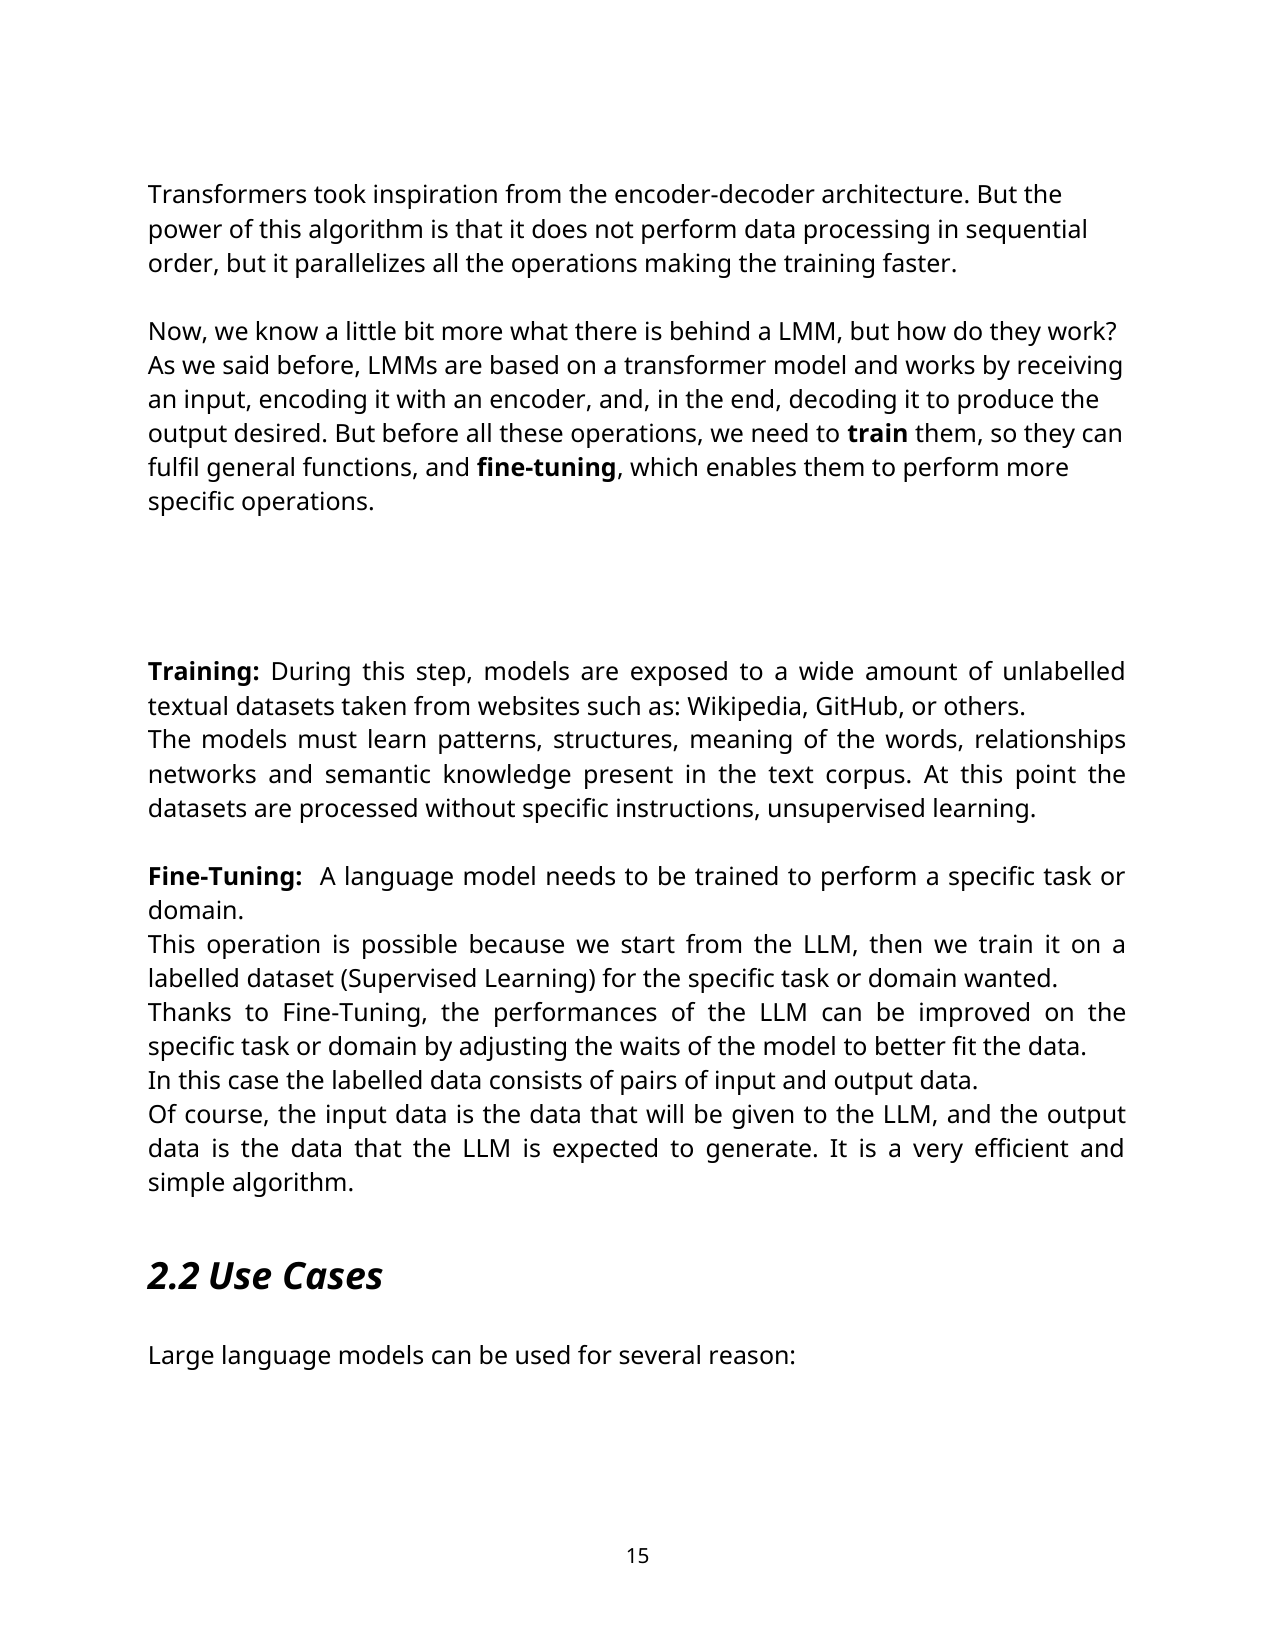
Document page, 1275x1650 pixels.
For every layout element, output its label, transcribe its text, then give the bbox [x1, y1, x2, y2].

text As we said before, LMMs are based on a transformer model and works by receiving an input, encoding it with an encoder, and, in the end, decoding it to produce the output desired. But before all these operations, we need to train them, so they can fulfil general functions, and fine-tuning, which enables them to perform more specific operations. [148, 347, 1127, 518]
text This operation is possible because we start from the LLM, then we train it on a labelled dataset (Supervised Learning) for the specific task or domain wanted. [148, 927, 1127, 995]
subtitle Use Cases [148, 1249, 1127, 1300]
text Transformers took inspiration from the encoder-decoder architecture. But the power of this algorithm is that it does not perform data processing in sequential order, but it parallelizes all the operations making the training faster. [148, 177, 1127, 279]
text Large language models can be used for several reason: [148, 1338, 1127, 1372]
text Now, we know a little bit more what there is behind a LMM, but how do they work? [148, 313, 1127, 347]
text Of course, the input data is the data that will be given to the LLM, and the output data is the data that the LLM is expected to generate. It is a very efficient and simple algorithm. [148, 1097, 1127, 1199]
text Thanks to Fine-Tuning, the performances of the LLM can be improved on the specific task or domain by adjusting the waits of the model to better fit the data. [148, 995, 1127, 1063]
text Fine-Tuning: A language model needs to be trained to perform a specific task or domain. [148, 858, 1127, 927]
text Training: During this step, models are exposed to a wide amount of unlabelled textual datasets taken from websites such as: Wikipedia, GitHub, or others. [148, 654, 1127, 722]
text In this case the labelled data consists of pairs of input and output data. [148, 1063, 1127, 1097]
text The models must learn patterns, structures, meaning of the words, relationships networks and semantic knowledge present in the text corpus. At this point the datasets are processed without specific instructions, unsupervised learning. [148, 722, 1127, 824]
